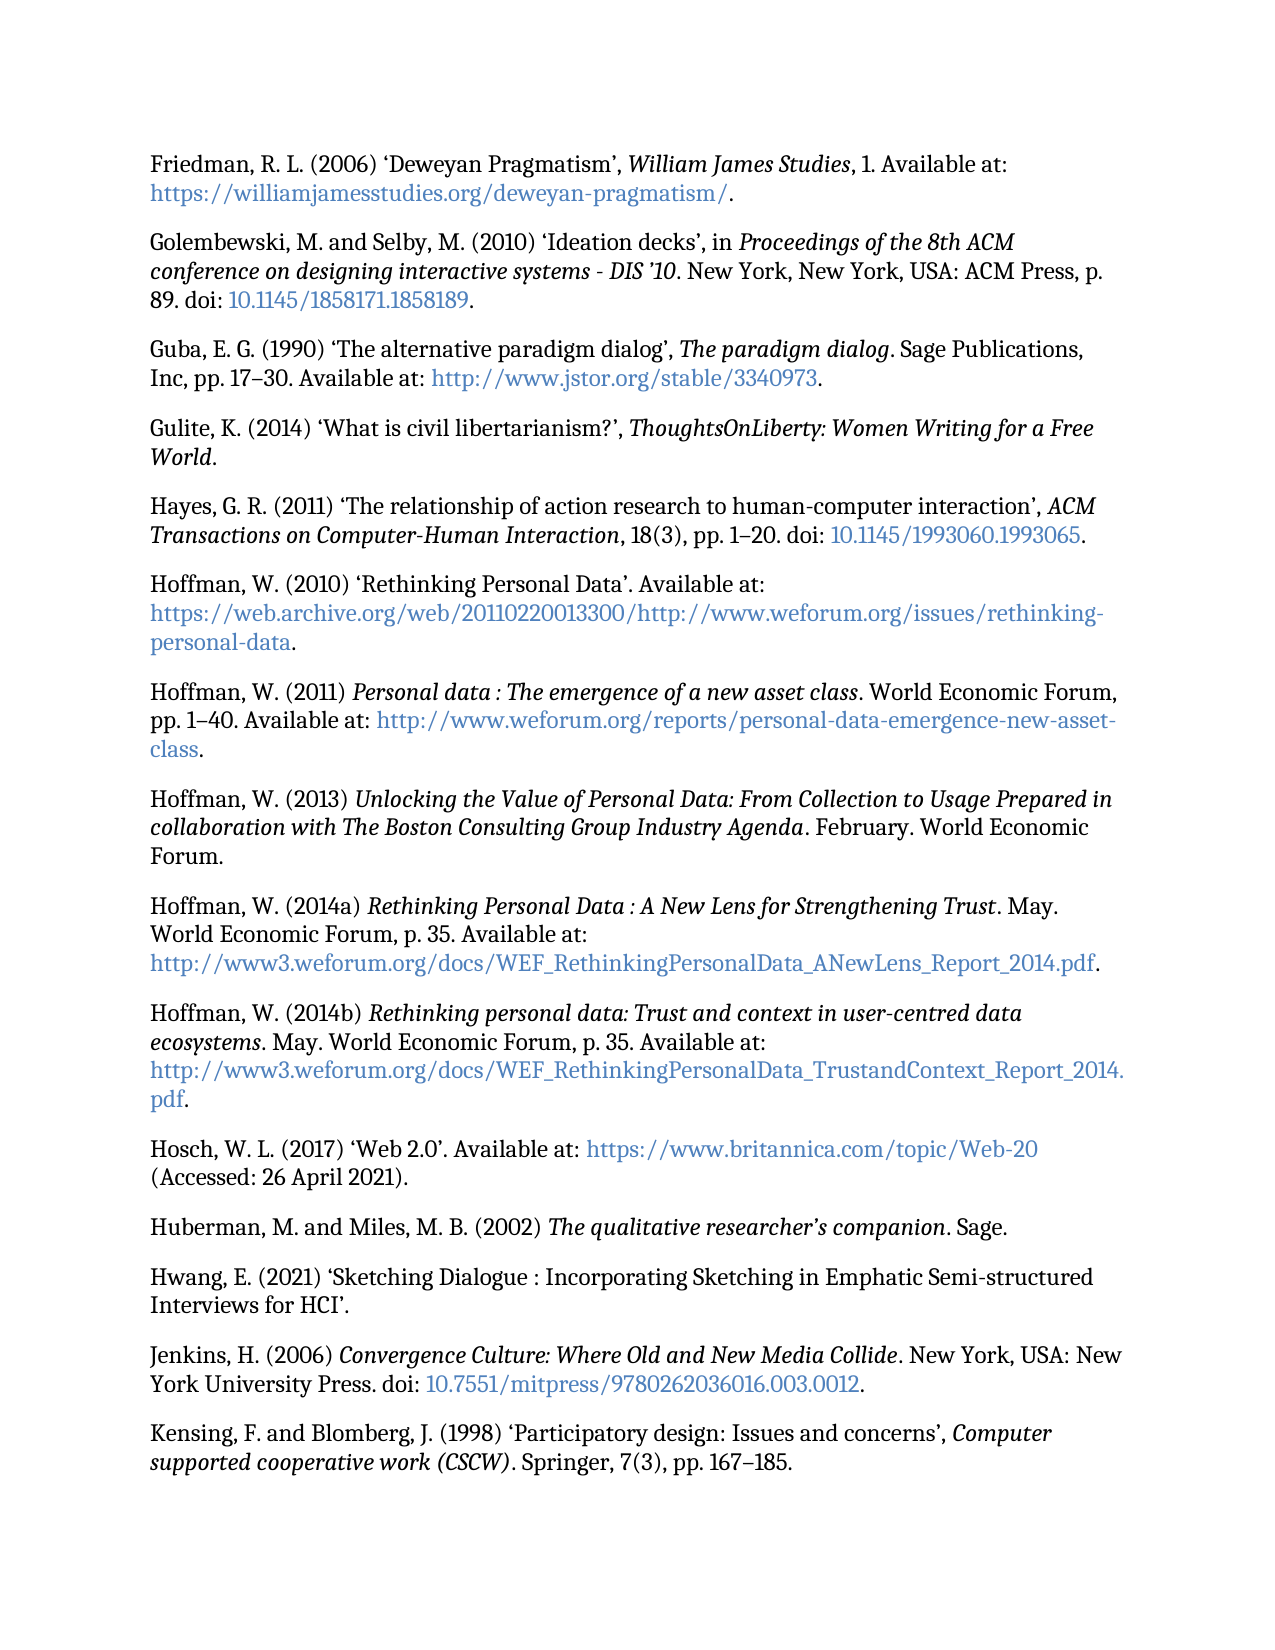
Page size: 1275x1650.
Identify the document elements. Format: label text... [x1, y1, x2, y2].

text Hoffman, W. (2011) Personal data : The emergence of a new asset class. World Economic Forum, pp. 1–40. Available at: http://www.weforum.org/reports/personal-data-emergence-new-asset-class. [150, 677, 1125, 764]
text Hoffman, W. (2014b) Rethinking personal data: Trust and context in user-centred data ecosystems. May. World Economic Forum, p. 35. Available at: http://www3.weforum.org/docs/WEF_RethinkingPersonalData_TrustandContext_Report_2014.pdf. [150, 999, 1125, 1114]
text Kensing, F. and Blomberg, J. (1998) ‘Participatory design: Issues and concerns’, Computer supported cooperative work (CSCW). Springer, 7(3), pp. 167–185. [150, 1419, 1125, 1477]
text Hayes, G. R. (2011) ‘The relationship of action research to human-computer interaction’, ACM Transactions on Computer-Human Interaction, 18(3), pp. 1–20. doi: 10.1145/1993060.1993065. [150, 492, 1125, 549]
text Friedman, R. L. (2006) ‘Deweyan Pragmatism’, William James Studies, 1. Available at: https://williamjamesstudies.org/deweyan-pragmatism/. [150, 150, 1125, 207]
text Hoffman, W. (2010) ‘Rethinking Personal Data’. Available at: https://web.archive.org/web/20110220013300/http://www.weforum.org/issues/rethinking-personal-data. [150, 570, 1125, 657]
text Hosch, W. L. (2017) ‘Web 2.0’. Available at: https://www.britannica.com/topic/Web-20 (Accessed: 26 April 2021). [150, 1134, 1125, 1192]
text Huberman, M. and Miles, M. B. (2002) The qualitative researcher’s companion. Sage. [150, 1213, 1125, 1242]
text Golembewski, M. and Selby, M. (2010) ‘Ideation decks’, in Proceedings of the 8th ACM conference on designing interactive systems - DIS ’10. New York, New York, USA: ACM Press, p. 89. doi: 10.1145/1858171.1858189. [150, 228, 1125, 314]
text Hoffman, W. (2014a) Rethinking Personal Data : A New Lens for Strengthening Trust. May. World Economic Forum, p. 35. Available at: http://www3.weforum.org/docs/WEF_RethinkingPersonalData_ANewLens_Report_2014.pdf. [150, 892, 1125, 978]
text Guba, E. G. (1990) ‘The alternative paradigm dialog’, The paradigm dialog. Sage Publications, Inc, pp. 17–30. Available at: http://www.jstor.org/stable/3340973. [150, 335, 1125, 393]
text Jenkins, H. (2006) Convergence Culture: Where Old and New Media Collide. New York, USA: New York University Press. doi: 10.7551/mitpress/9780262036016.003.0012. [150, 1341, 1125, 1398]
text Hoffman, W. (2013) Unlocking the Value of Personal Data: From Collection to Usage Prepared in collaboration with The Boston Consulting Group Industry Agenda. February. World Economic Forum. [150, 784, 1125, 871]
text Hwang, E. (2021) ‘Sketching Dialogue : Incorporating Sketching in Emphatic Semi-structured Interviews for HCI’. [150, 1262, 1125, 1320]
text Gulite, K. (2014) ‘What is civil libertarianism?’, ThoughtsOnLiberty: Women Writing for a Free World. [150, 414, 1125, 471]
